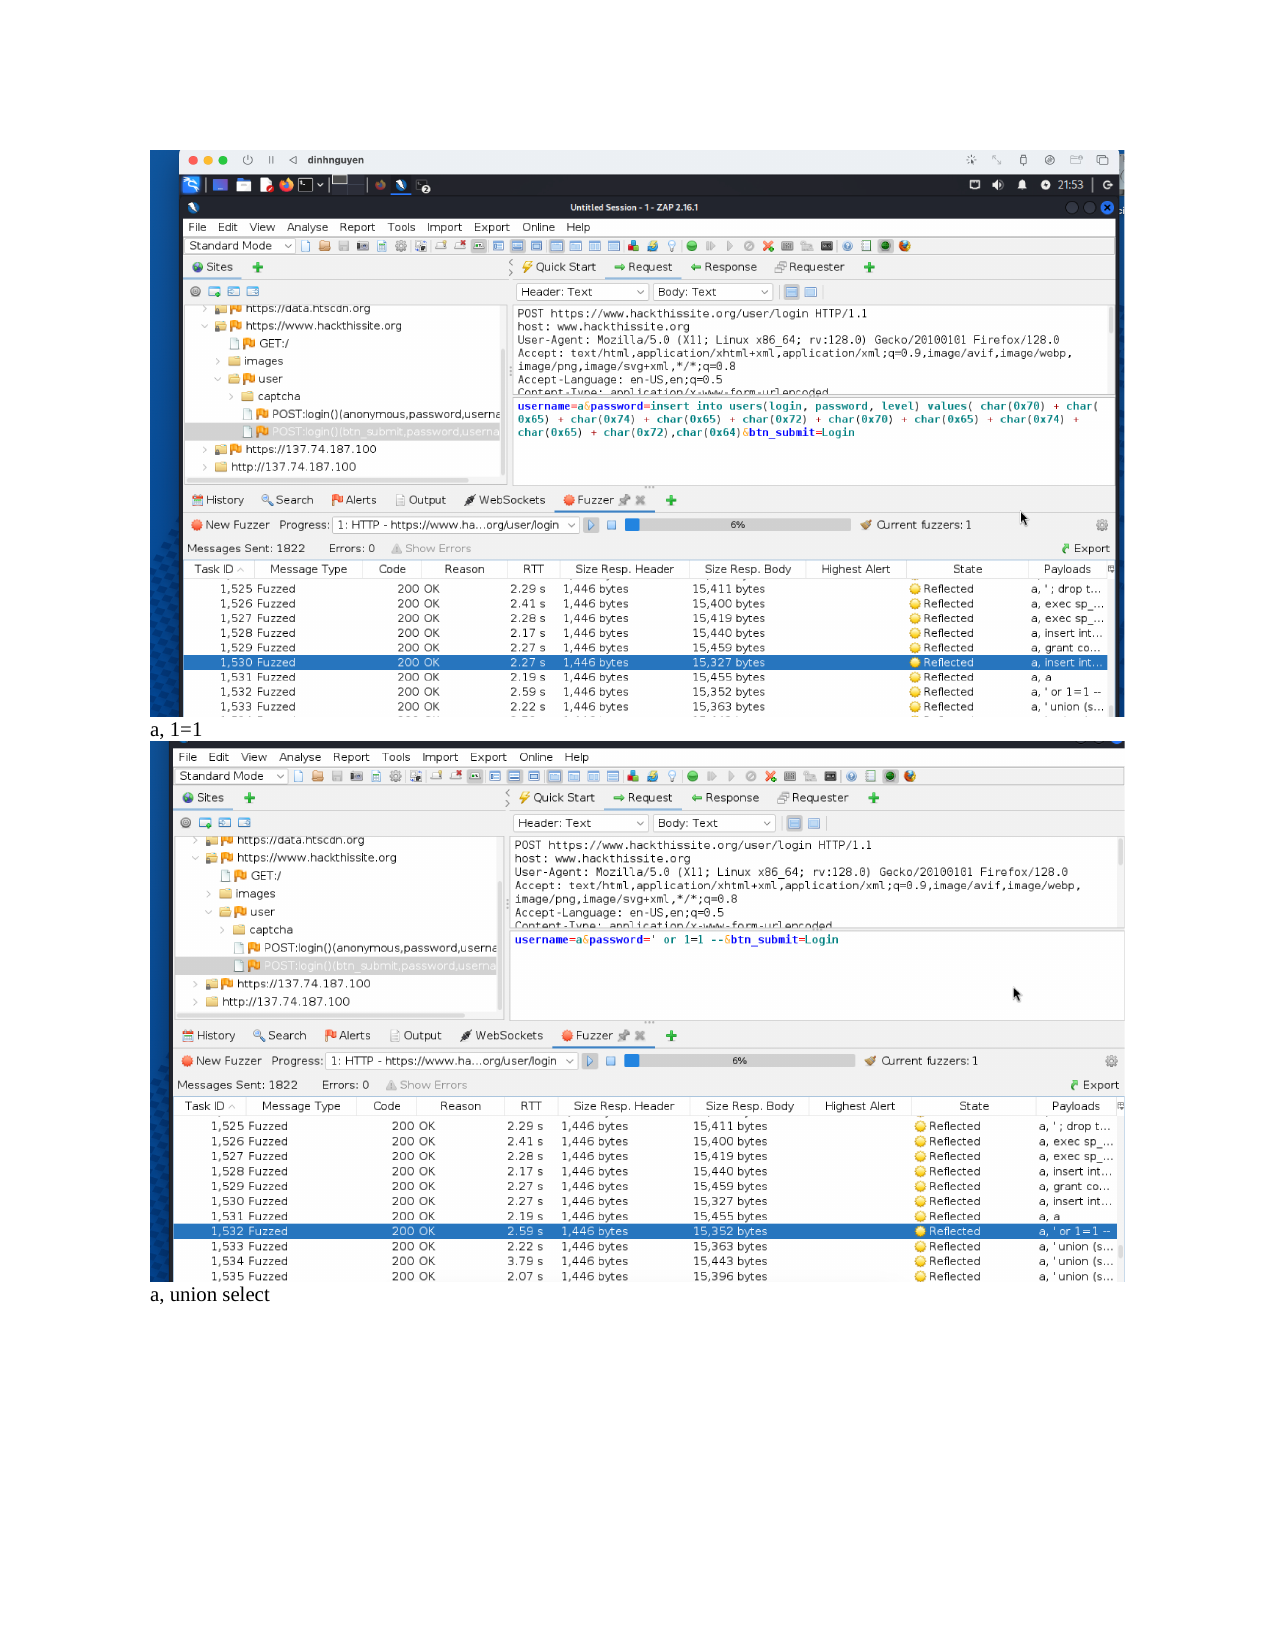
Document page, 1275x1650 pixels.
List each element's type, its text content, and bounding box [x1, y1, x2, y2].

text a, union select [150, 1282, 1125, 1306]
picture [150, 150, 1125, 717]
text a, 1=1 [150, 717, 1125, 741]
picture [150, 741, 1125, 1282]
